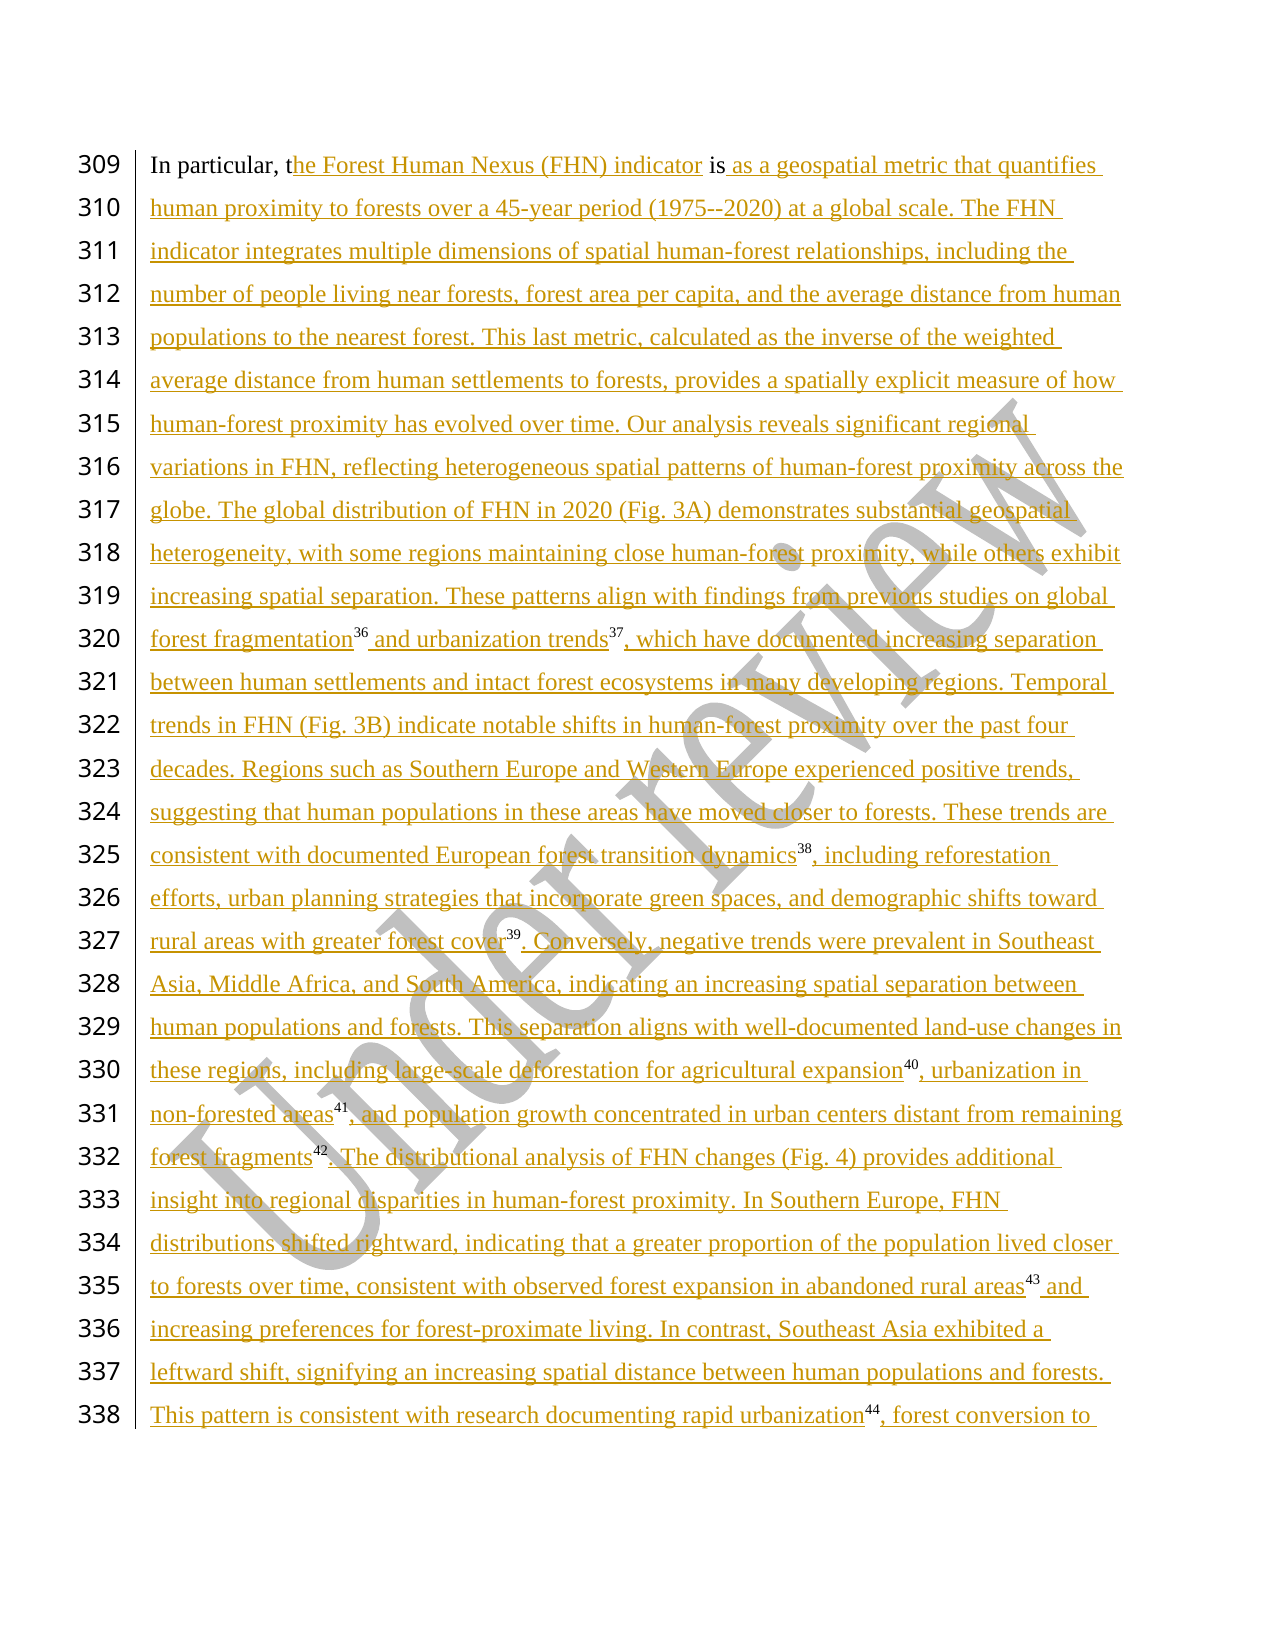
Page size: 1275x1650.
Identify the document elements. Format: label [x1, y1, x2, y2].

text [150, 150, 1125, 1429]
